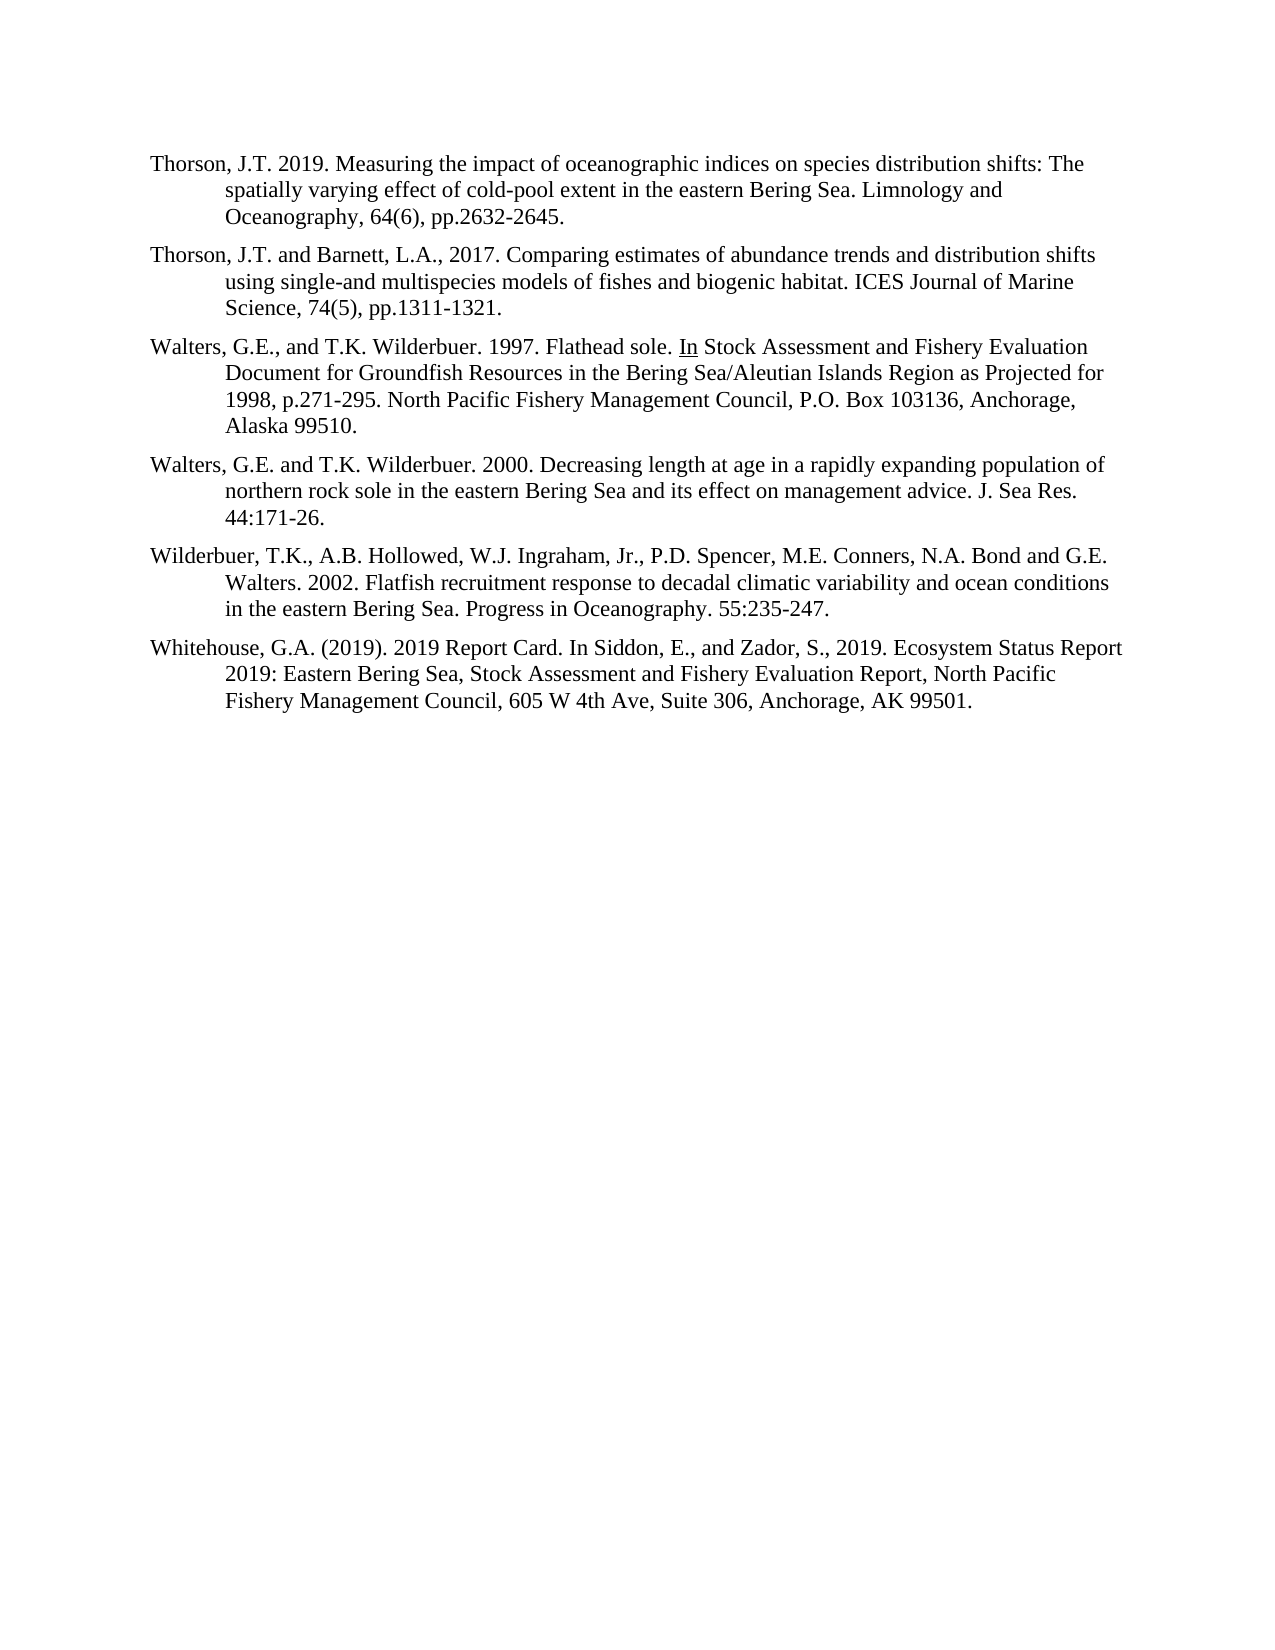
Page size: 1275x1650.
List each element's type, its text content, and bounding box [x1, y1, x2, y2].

text Walters, G.E. and T.K. Wilderbuer. 2000. Decreasing length at age in a rapidly expanding population of northern rock sole in the eastern Bering Sea and its effect on management advice. J. Sea Res. 44:171-26. [150, 451, 1125, 530]
text Walters, G.E., and T.K. Wilderbuer. 1997. Flathead sole. In Stock Assessment and Fishery Evaluation Document for Groundfish Resources in the Bering Sea/Aleutian Islands Region as Projected for 1998, p.271-295. North Pacific Fishery Management Council, P.O. Box 103136, Anchorage, Alaska 99510. [150, 333, 1125, 438]
text Whitehouse, G.A. (2019). 2019 Report Card. In Siddon, E., and Zador, S., 2019. Ecosystem Status Report 2019: Eastern Bering Sea, Stock Assessment and Fishery Evaluation Report, North Pacific Fishery Management Council, 605 W 4th Ave, Suite 306, Anchorage, AK 99501. [150, 634, 1125, 713]
text Thorson, J.T. and Barnett, L.A., 2017. Comparing estimates of abundance trends and distribution shifts using single-and multispecies models of fishes and biogenic habitat. ICES Journal of Marine Science, 74(5), pp.1311-1321. [150, 242, 1125, 321]
text Thorson, J.T. 2019. Measuring the impact of oceanographic indices on species distribution shifts: The spatially varying effect of cold‐pool extent in the eastern Bering Sea. Limnology and Oceanography, 64(6), pp.2632-2645. [150, 150, 1125, 229]
text Wilderbuer, T.K., A.B. Hollowed, W.J. Ingraham, Jr., P.D. Spencer, M.E. Conners, N.A. Bond and G.E. Walters. 2002. Flatfish recruitment response to decadal climatic variability and ocean conditions in the eastern Bering Sea. Progress in Oceanography. 55:235-247. [150, 543, 1125, 622]
